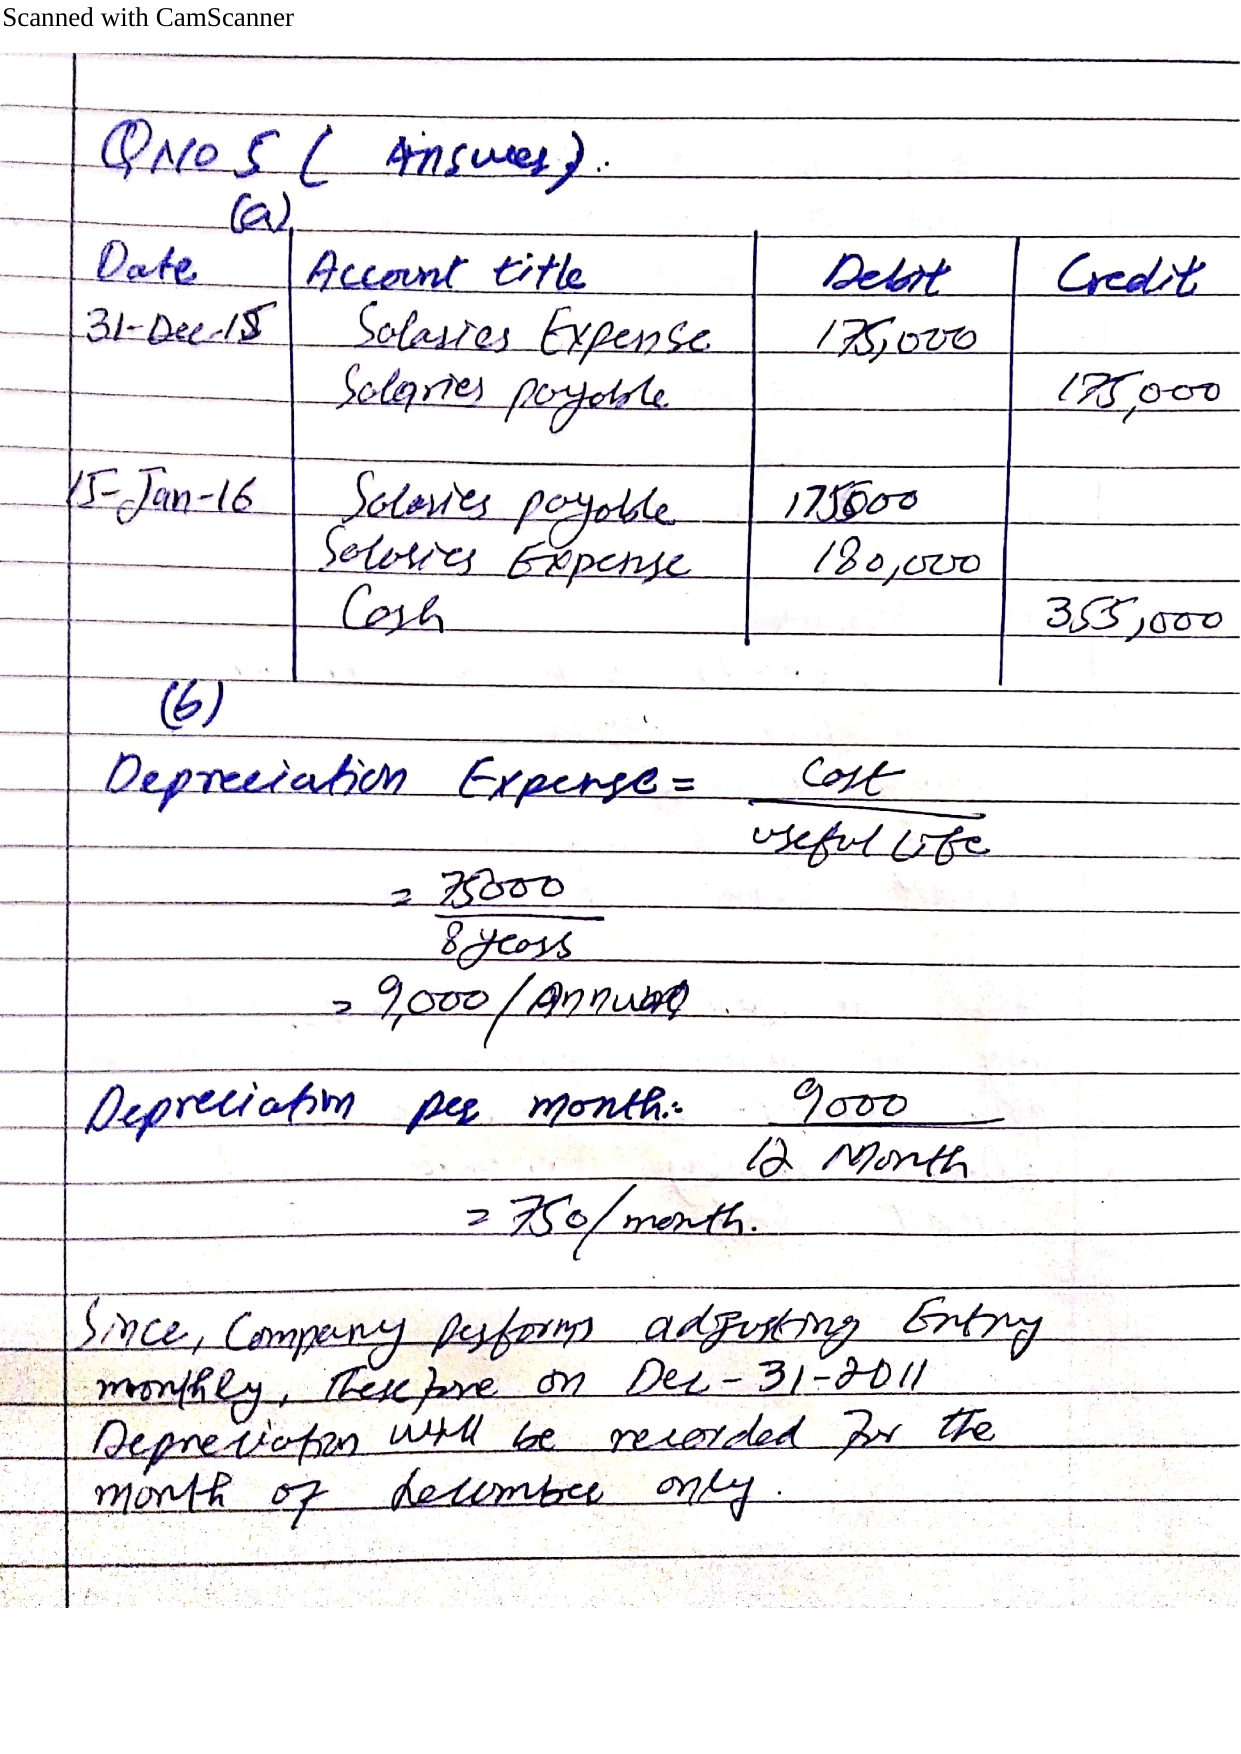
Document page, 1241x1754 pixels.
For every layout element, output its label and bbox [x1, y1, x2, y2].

picture [0, 53, 1240, 1608]
